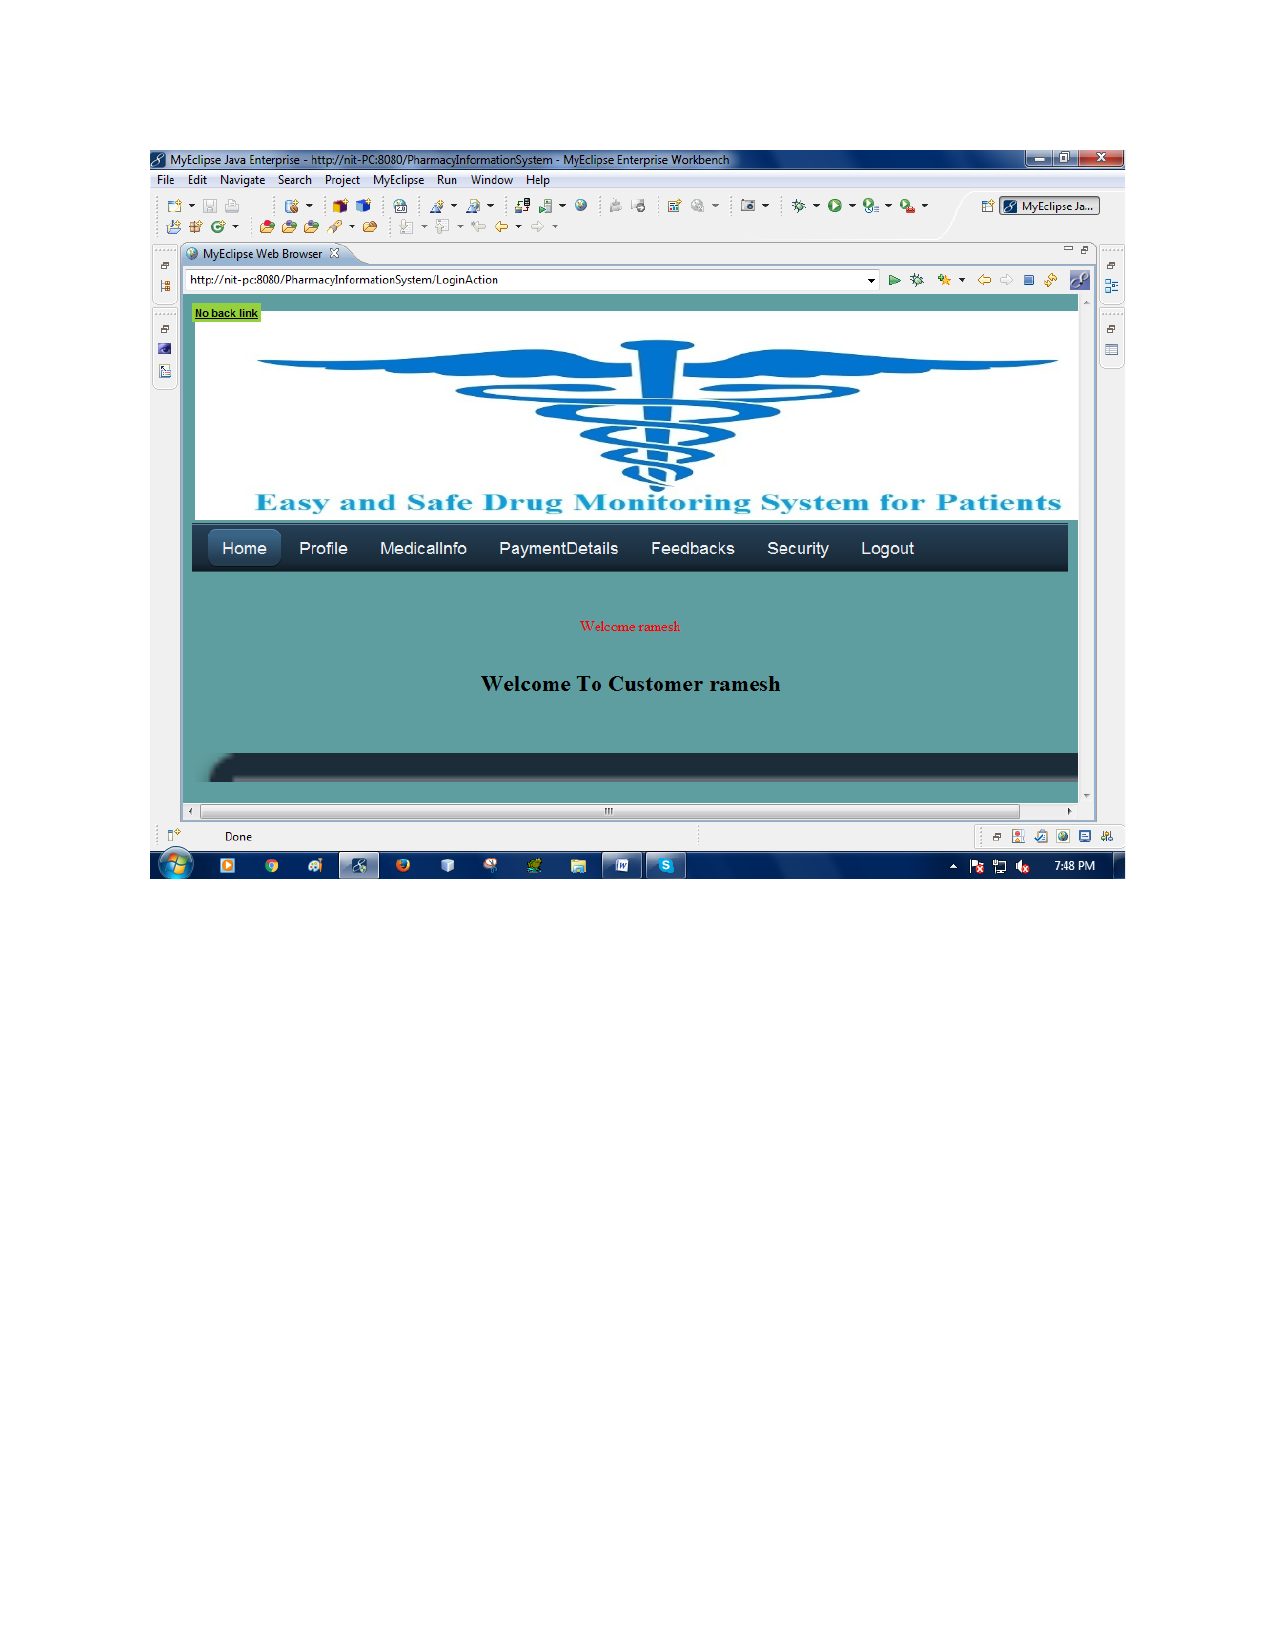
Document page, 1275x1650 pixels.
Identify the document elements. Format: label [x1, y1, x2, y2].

picture [150, 150, 1125, 879]
